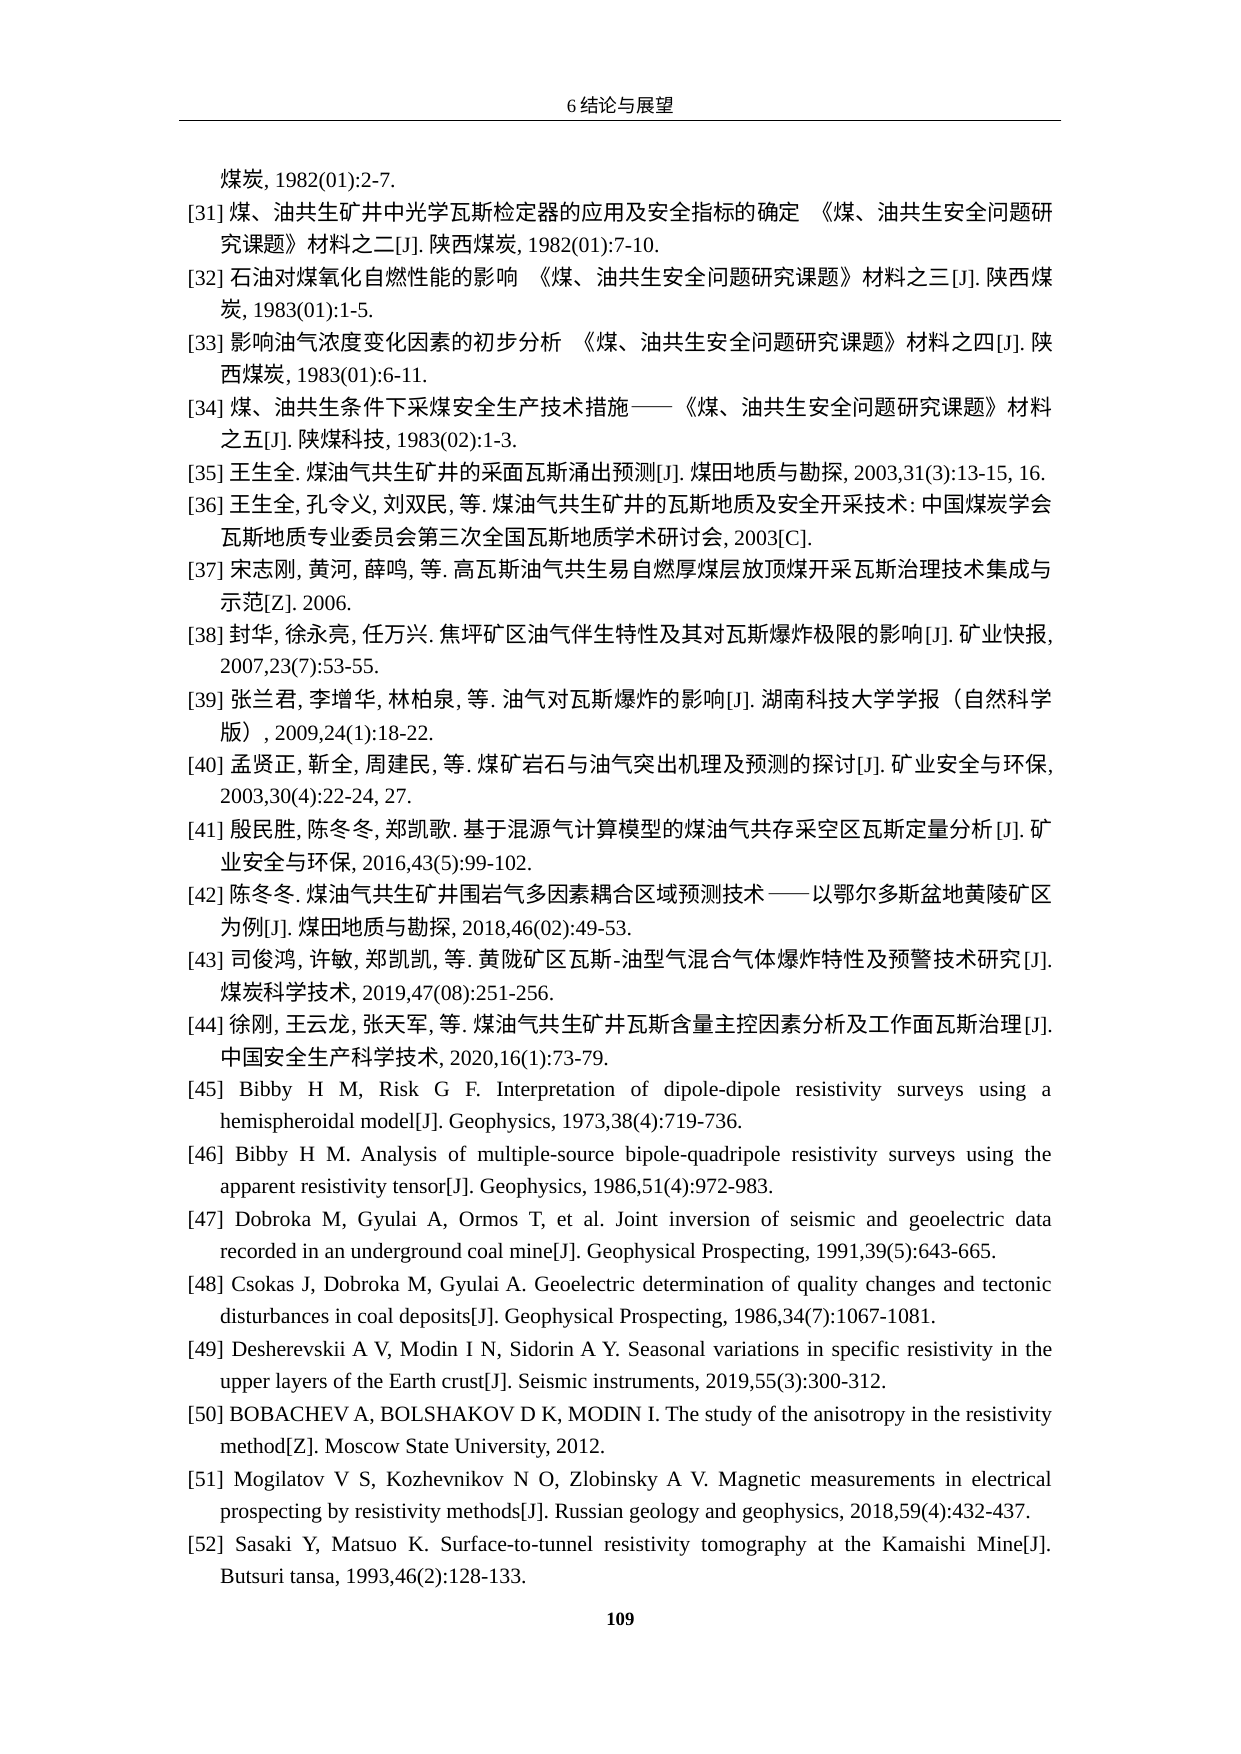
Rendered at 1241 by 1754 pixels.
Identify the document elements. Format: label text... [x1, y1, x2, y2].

text [34] 煤、油共生条件下采煤安全生产技术措施——《煤、油共生安全问题研究课题》材料之五[J]. 陕煤科技, 1983(02):1-3. [187, 389, 1053, 454]
text [51] Mogilatov V S, Kozhevnikov N O, Zlobinsky A V. Magnetic measurements in electrical prospecting by resistivity methods[J]. Russian geology and geophysics, 2018,59(4):432-437. [187, 1462, 1053, 1527]
text [37] 宋志刚, 黄河, 薛鸣, 等. 高瓦斯油气共生易自燃厚煤层放顶煤开采瓦斯治理技术集成与示范[Z]. 2006. [187, 552, 1053, 617]
text [49] Desherevskii A V, Modin I N, Sidorin A Y. Seasonal variations in specific resistivity in the upper layers of the Earth crust[J]. Seismic instruments, 2019,55(3):300-312. [187, 1332, 1053, 1397]
text [32] 石油对煤氧化自燃性能的影响 《煤、油共生安全问题研究课题》材料之三[J]. 陕西煤炭, 1983(01):1-5. [187, 259, 1053, 324]
text [39] 张兰君, 李增华, 林柏泉, 等. 油气对瓦斯爆炸的影响[J]. 湖南科技大学学报（自然科学版）, 2009,24(1):18-22. [187, 682, 1053, 747]
text [45] Bibby H M, Risk G F. Interpretation of dipole-dipole resistivity surveys using a hemispheroidal model[J]. Geophysics, 1973,38(4):719-736. [187, 1072, 1053, 1137]
text [46] Bibby H M. Analysis of multiple-source bipole-quadripole resistivity surveys using the apparent resistivity tensor[J]. Geophysics, 1986,51(4):972-983. [187, 1137, 1053, 1202]
text [36] 王生全, 孔令义, 刘双民, 等. 煤油气共生矿井的瓦斯地质及安全开采技术: 中国煤炭学会瓦斯地质专业委员会第三次全国瓦斯地质学术研讨会, 2003[C]. [187, 487, 1053, 552]
text [52] Sasaki Y, Matsuo K. Surface-to-tunnel resistivity tomography at the Kamaishi Mine[J]. Butsuri tansa, 1993,46(2):128-133. [187, 1527, 1053, 1592]
text [48] Csokas J, Dobroka M, Gyulai A. Geoelectric determination of quality changes and tectonic disturbances in coal deposits[J]. Geophysical Prospecting, 1986,34(7):1067-1081. [187, 1267, 1053, 1332]
text [47] Dobroka M, Gyulai A, Ormos T, et al. Joint inversion of seismic and geoelectric data recorded in an underground coal mine[J]. Geophysical Prospecting, 1991,39(5):643-665. [187, 1202, 1053, 1267]
text [42] 陈冬冬. 煤油气共生矿井围岩气多因素耦合区域预测技术——以鄂尔多斯盆地黄陵矿区为例[J]. 煤田地质与勘探, 2018,46(02):49-53. [187, 877, 1053, 942]
text [44] 徐刚, 王云龙, 张天军, 等. 煤油气共生矿井瓦斯含量主控因素分析及工作面瓦斯治理[J]. 中国安全生产科学技术, 2020,16(1):73-79. [187, 1007, 1053, 1072]
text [187, 162, 1053, 194]
text [38] 封华, 徐永亮, 任万兴. 焦坪矿区油气伴生特性及其对瓦斯爆炸极限的影响[J]. 矿业快报, 2007,23(7):53-55. [187, 617, 1053, 682]
text [31] 煤、油共生矿井中光学瓦斯检定器的应用及安全指标的确定 《煤、油共生安全问题研究课题》材料之二[J]. 陕西煤炭, 1982(01):7-10. [187, 194, 1053, 259]
text [35] 王生全. 煤油气共生矿井的采面瓦斯涌出预测[J]. 煤田地质与勘探, 2003,31(3):13-15, 16. [187, 454, 1053, 487]
text [50] BOBACHEV A, BOLSHAKOV D K, MODIN I. The study of the anisotropy in the resistivity method[Z]. Moscow State University, 2012. [187, 1397, 1053, 1462]
text [41] 殷民胜, 陈冬冬, 郑凯歌. 基于混源气计算模型的煤油气共存采空区瓦斯定量分析[J]. 矿业安全与环保, 2016,43(5):99-102. [187, 812, 1053, 877]
text [33] 影响油气浓度变化因素的初步分析 《煤、油共生安全问题研究课题》材料之四[J]. 陕西煤炭, 1983(01):6-11. [187, 324, 1053, 389]
text [40] 孟贤正, 靳全, 周建民, 等. 煤矿岩石与油气突出机理及预测的探讨[J]. 矿业安全与环保, 2003,30(4):22-24, 27. [187, 747, 1053, 812]
text [43] 司俊鸿, 许敏, 郑凯凯, 等. 黄陇矿区瓦斯-油型气混合气体爆炸特性及预警技术研究[J]. 煤炭科学技术, 2019,47(08):251-256. [187, 942, 1053, 1007]
